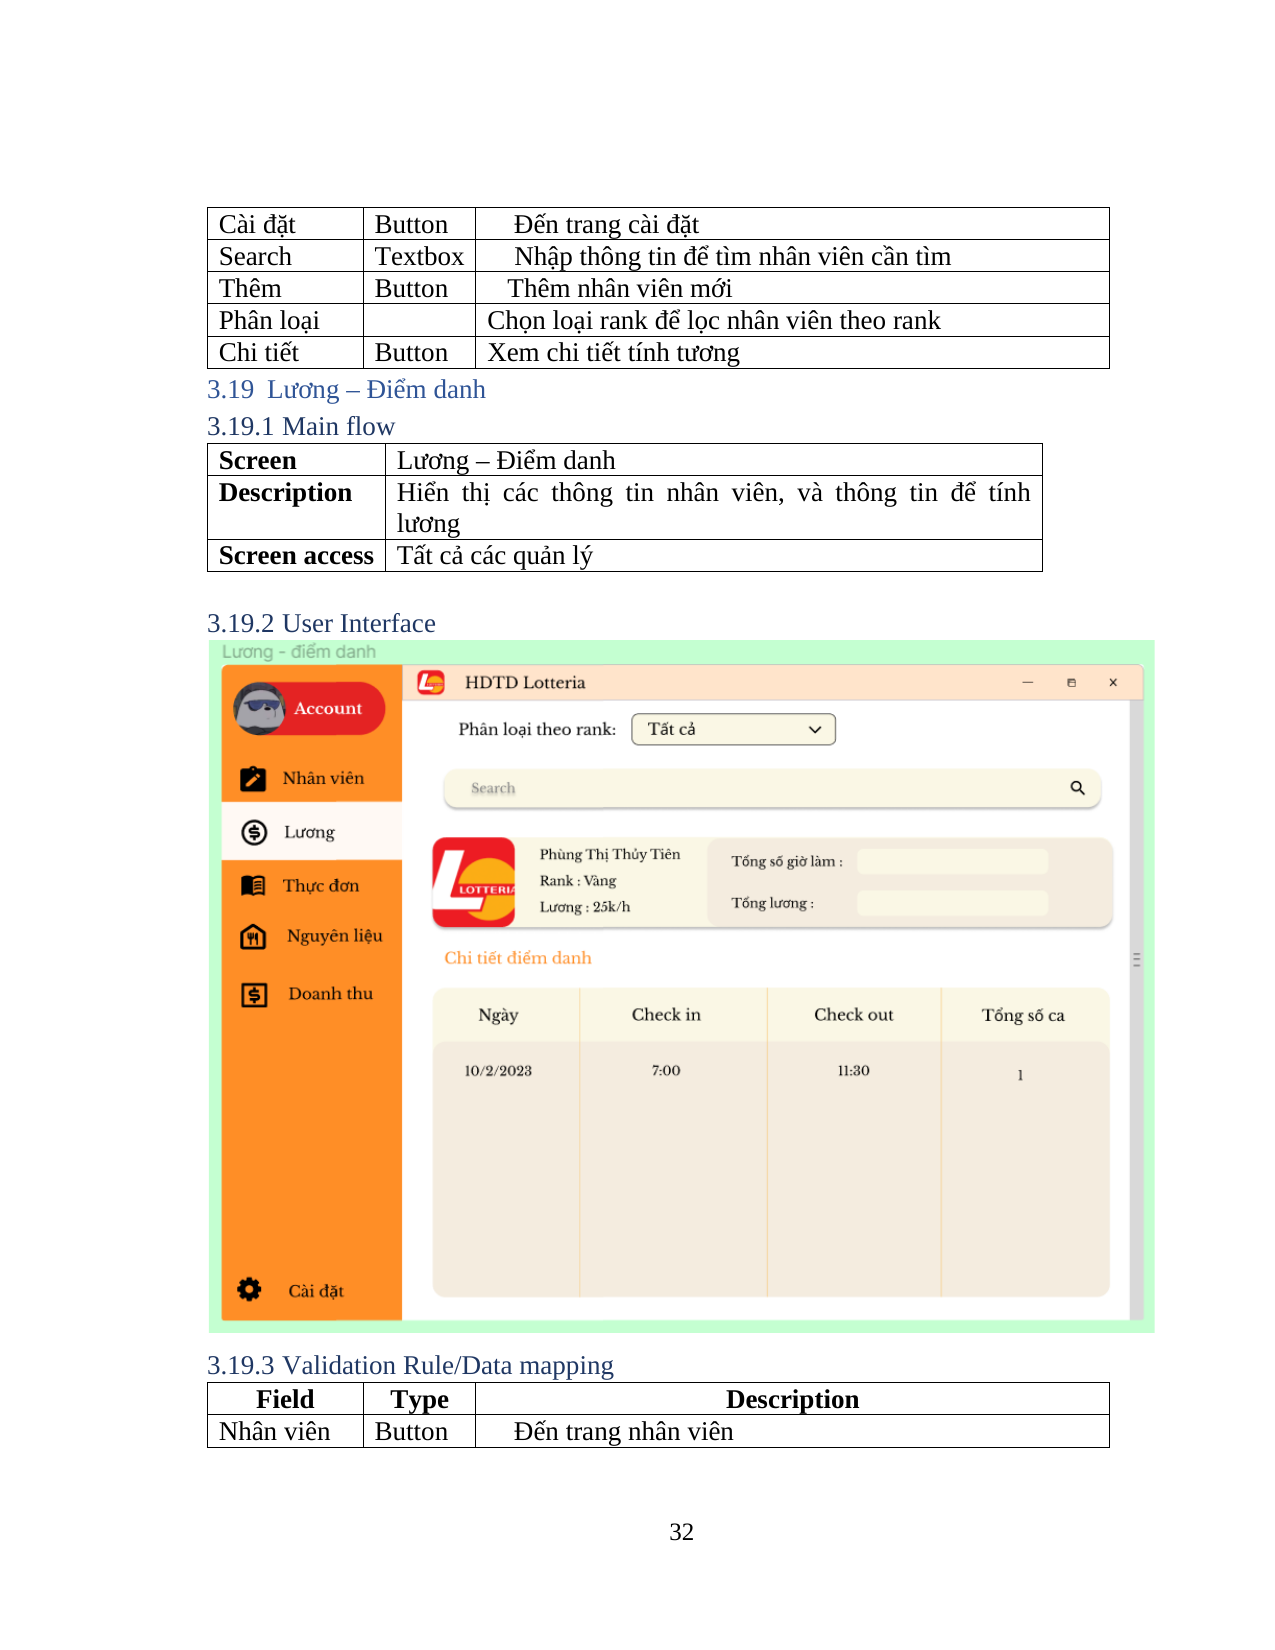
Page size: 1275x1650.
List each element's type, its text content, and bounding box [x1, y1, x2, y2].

table_cell Đến trang cài đặt [476, 208, 1109, 239]
picture [208, 640, 1155, 1333]
table_cell Button [364, 272, 475, 303]
table_cell Chi tiết [208, 337, 363, 368]
subtitle Lương – Điểm danh [207, 373, 1156, 404]
table_cell Textbox [364, 240, 475, 271]
table_cell Screen access [208, 540, 385, 571]
table_cell Button [364, 1415, 475, 1447]
table_cell Chọn loại rank để lọc nhân viên theo rank [476, 304, 1109, 336]
table_cell Button [364, 337, 475, 368]
table_cell [364, 304, 475, 336]
table_cell Search [208, 240, 363, 271]
table_header Screen [208, 444, 385, 475]
subtitle User Interface [207, 607, 1156, 638]
subtitle Validation Rule/Data mapping [207, 1349, 1156, 1380]
table_cell Đến trang nhân viên [476, 1415, 1109, 1447]
table_cell Tất cả các quản lý [386, 540, 1042, 571]
table_cell Nhập thông tin để tìm nhân viên cần tìm [476, 240, 1109, 271]
table_header Lương – Điểm danh [386, 444, 1042, 475]
subtitle Main flow [207, 410, 1156, 441]
table_header Description [476, 1383, 1109, 1414]
table_cell Description [208, 476, 385, 538]
table_cell Nhân viên [208, 1415, 363, 1447]
table_header Field [208, 1383, 363, 1414]
table_cell Thêm [208, 272, 363, 303]
table_cell Phân loại [208, 304, 363, 336]
table_cell Cài đặt [208, 208, 363, 239]
table_cell Button [364, 208, 475, 239]
table_cell Thêm nhân viên mới [476, 272, 1109, 303]
table_header Type [364, 1383, 475, 1414]
table_cell Xem chi tiết tính tương [476, 337, 1109, 368]
table_cell Hiển thị các thông tin nhân viên, và thông tin để tính lương [386, 476, 1042, 538]
